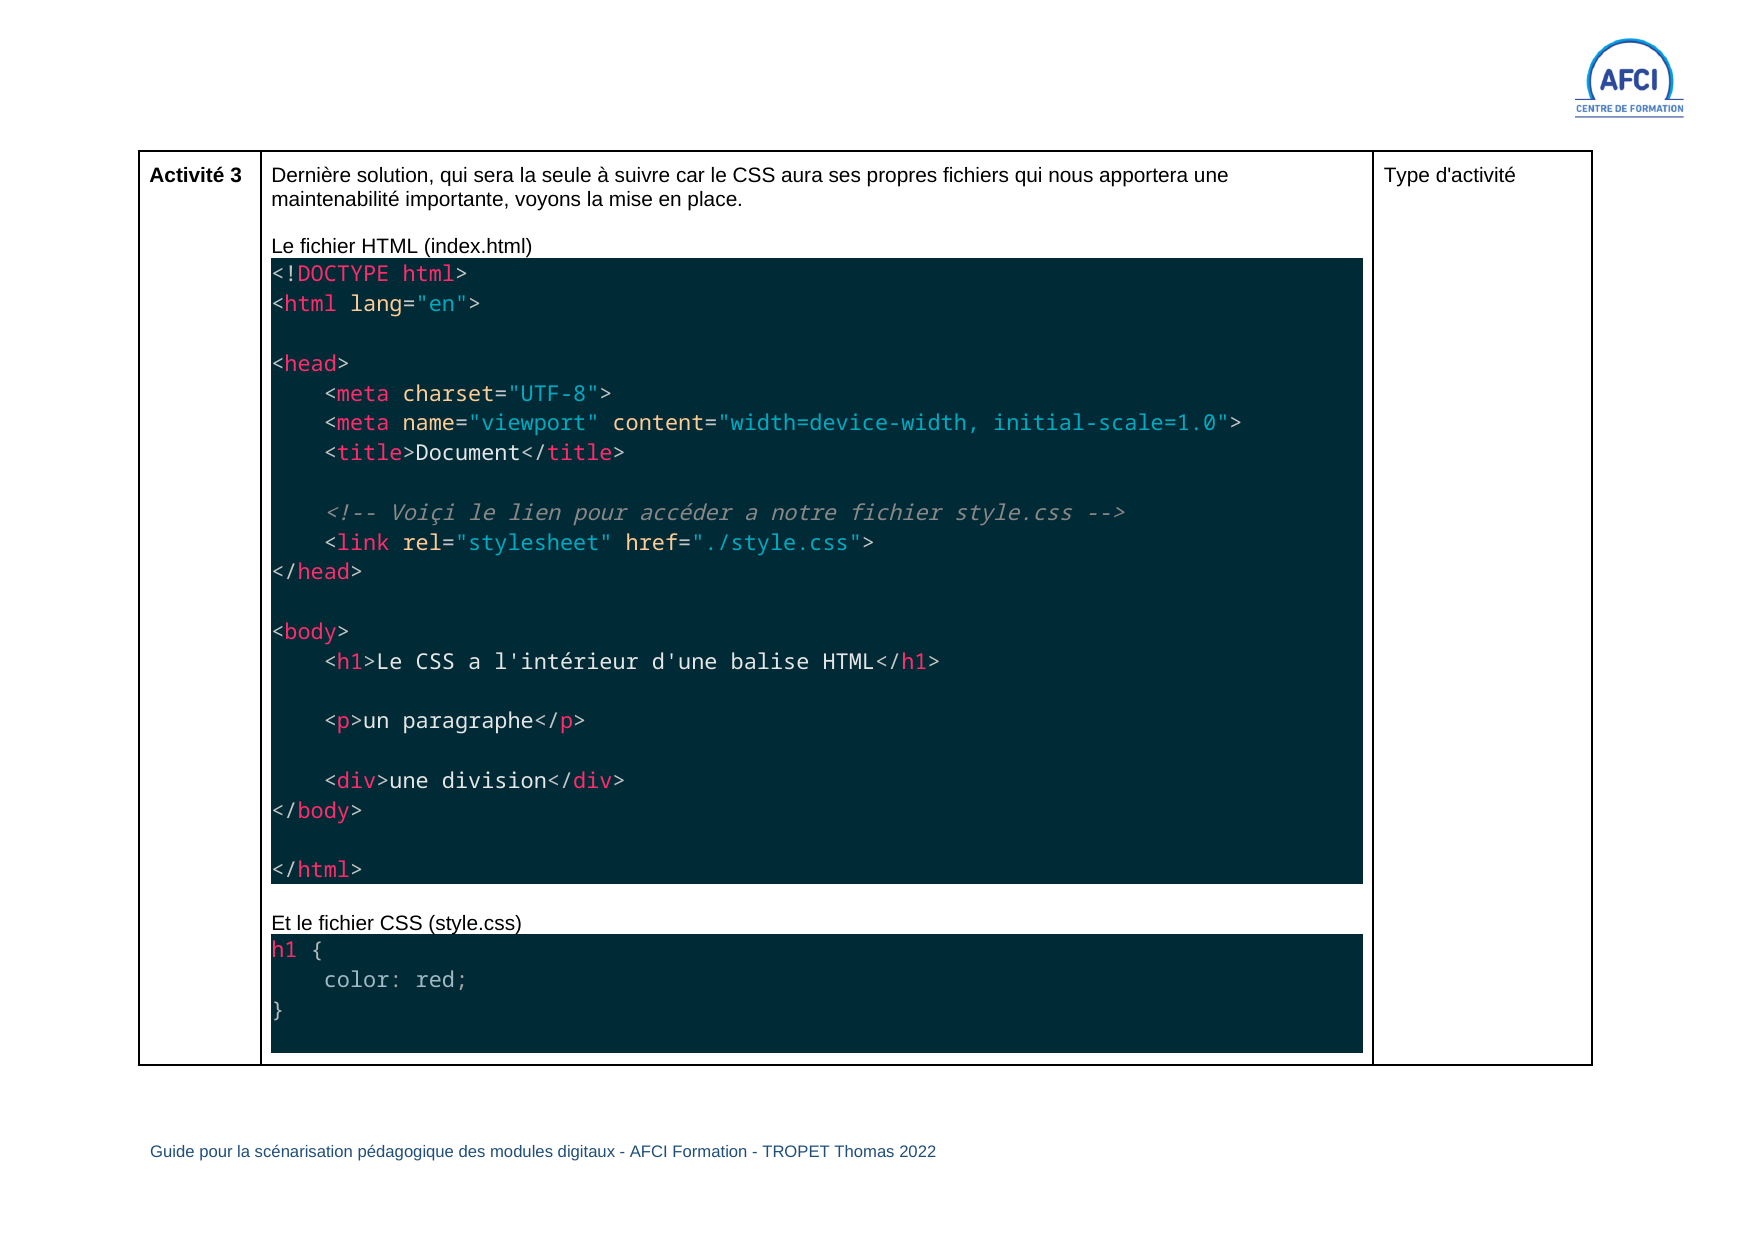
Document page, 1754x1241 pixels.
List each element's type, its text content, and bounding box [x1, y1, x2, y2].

picture [1575, 23, 1684, 132]
table_cell [1374, 152, 1591, 1064]
table_cell Activité 3 [140, 152, 260, 1064]
